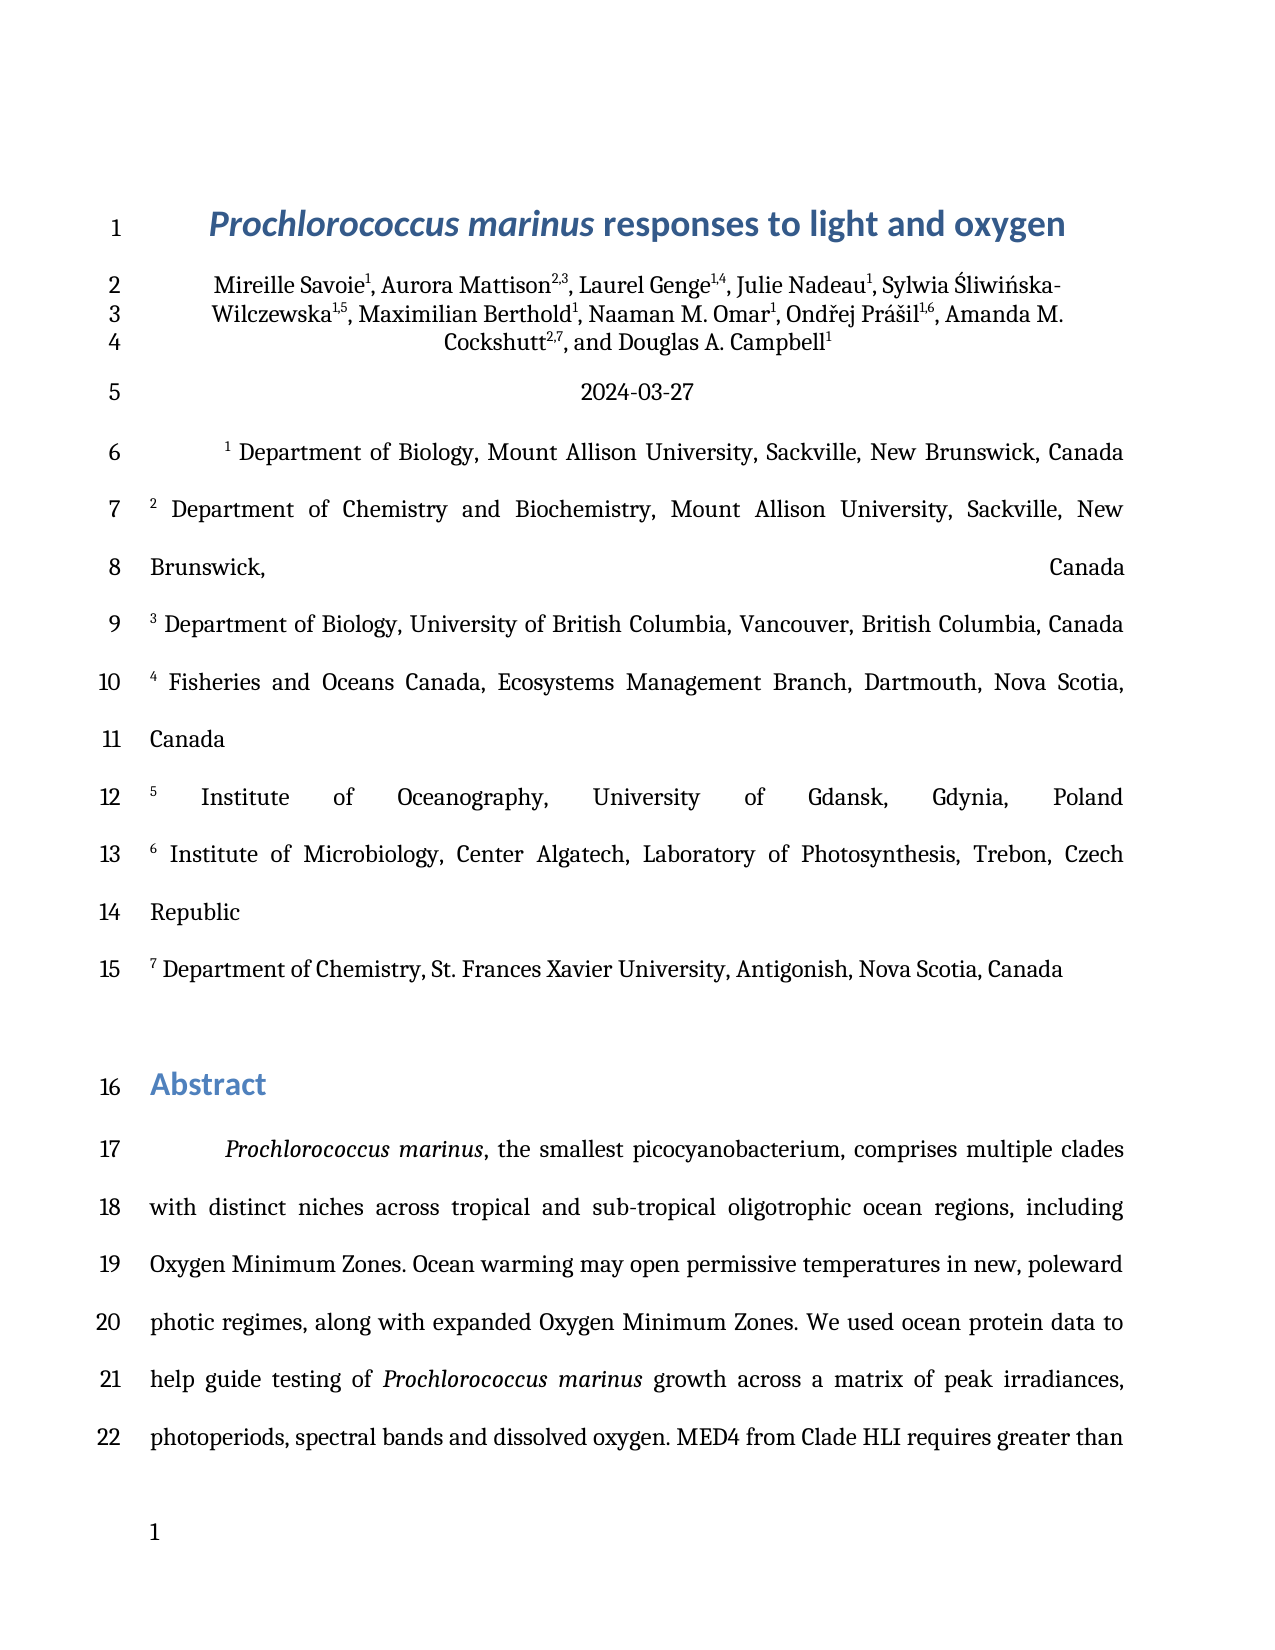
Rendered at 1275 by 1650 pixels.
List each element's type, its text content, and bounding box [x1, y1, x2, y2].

text 1 Department of Biology, Mount Allison University, Sackville, New Brunswick, Canada 2 Department of Chemistry and Biochemistry, Mount Allison University, Sackville, New Brunswick, Canada 3 Department of Biology, University of British Columbia, Vancouver, British Columbia, Canada 4 Fisheries and Oceans Canada, Ecosystems Management Branch, Dartmouth, Nova Scotia, Canada 5 Institute of Oceanography, University of Gdansk, Gdynia, Poland 6 Institute of Microbiology, Center Algatech, Laboratory of Photosynthesis, Trebon, Czech Republic 7 Department of Chemistry, St. Frances Xavier University, Antigonish, Nova Scotia, Canada [150, 438, 1125, 984]
text Mireille Savoie1, Aurora Mattison2,3, Laurel Genge1,4, Julie Nadeau1, Sylwia Śliwińska-Wilczewska1,5, Maximilian Berthold1, Naaman M. Omar1, Ondřej Prášil1,6, Amanda M. Cockshutt2,7, and Douglas A. Campbell1 [150, 271, 1125, 357]
title Prochlorococcus marinus responses to light and oxygen [150, 200, 1125, 246]
subtitle Abstract [150, 1063, 1125, 1104]
text 2024-03-27 [150, 378, 1125, 407]
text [150, 1135, 1125, 1451]
